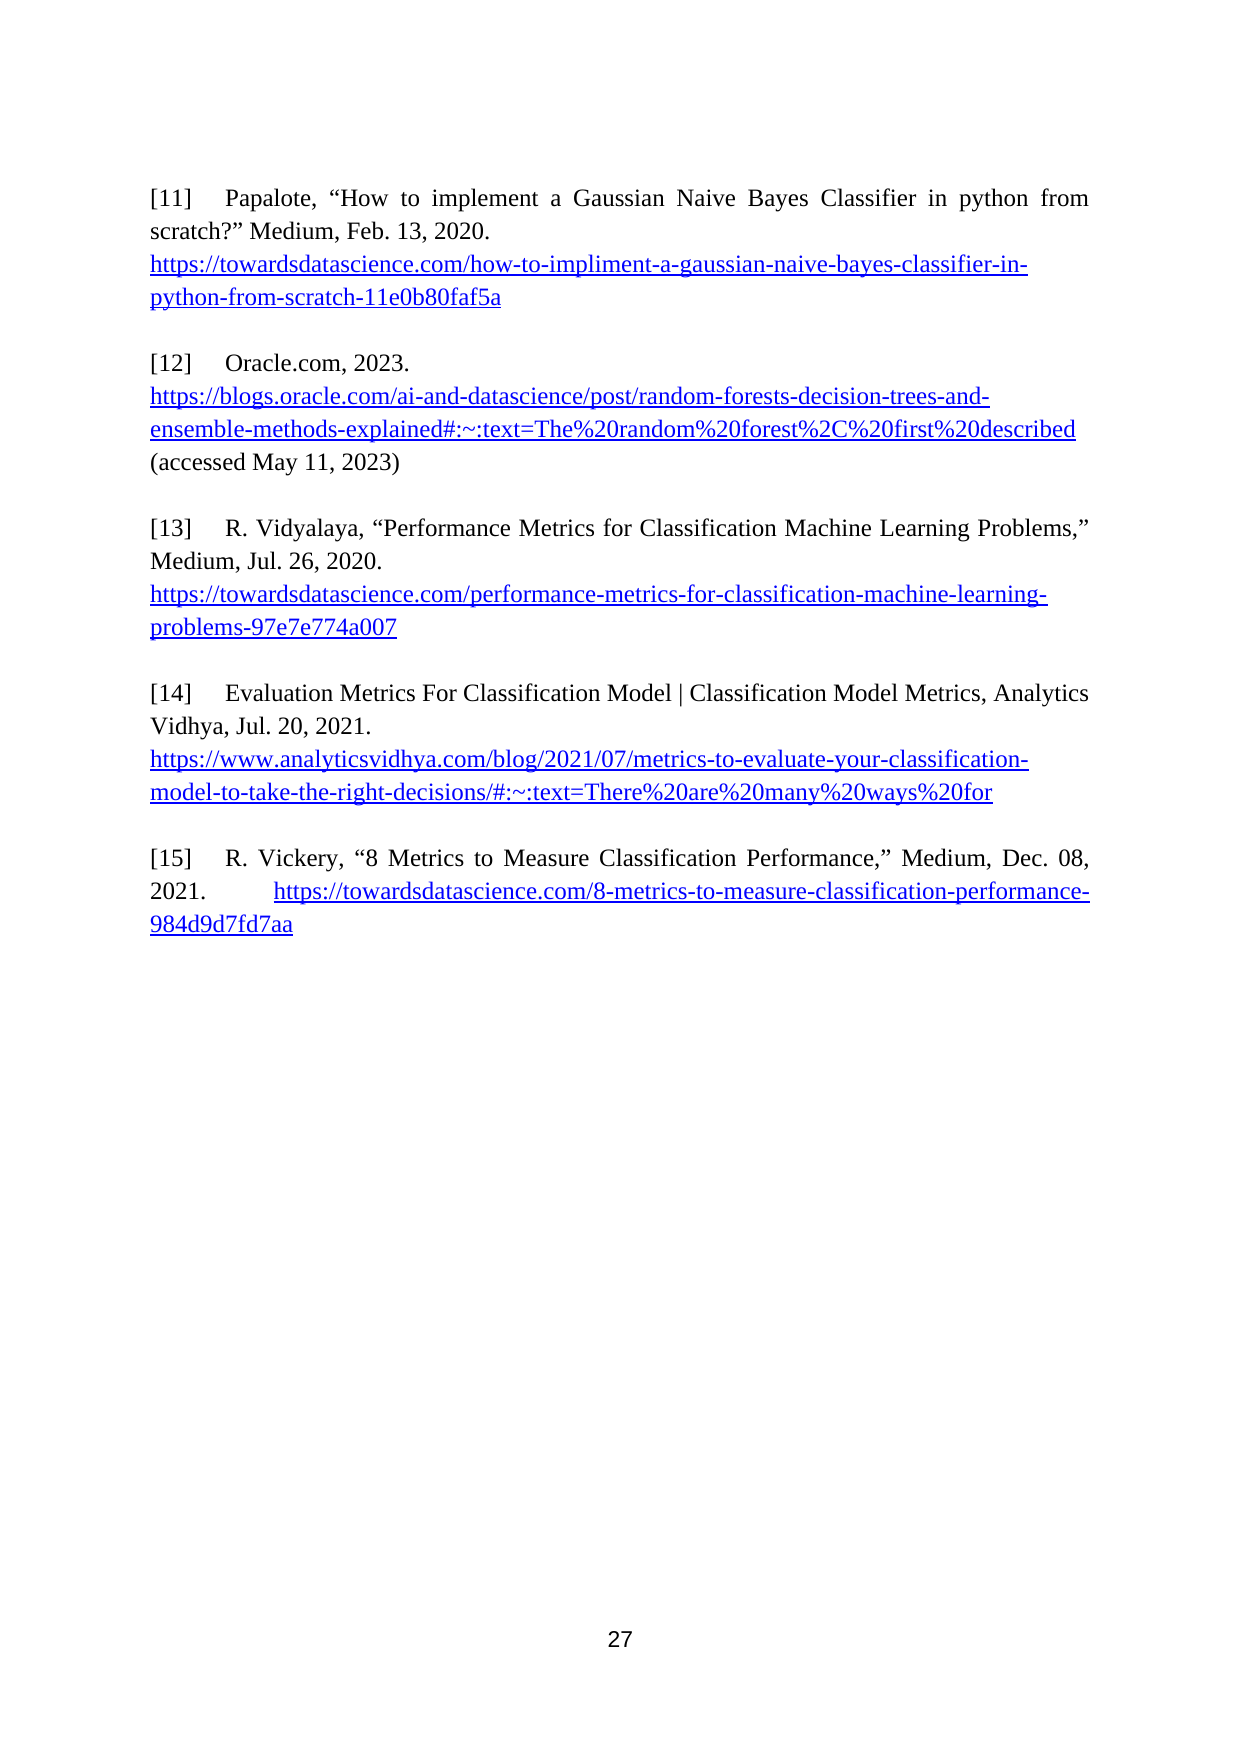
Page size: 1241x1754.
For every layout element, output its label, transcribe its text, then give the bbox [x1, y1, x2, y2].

text https://www.analyticsvidhya.com/blog/2021/07/metrics-to-evaluate-your-classification-model-to-take-the-right-decisions/#:~:text=There%20are%20many%20ways%20for [150, 744, 1090, 806]
text https://towardsdatascience.com/how-to-impliment-a-gaussian-naive-bayes-classifier-in-python-from-scratch-11e0b80faf5a [150, 249, 1090, 311]
text [12] Oracle.com, 2023. [150, 348, 1090, 377]
text https://blogs.oracle.com/ai-and-datascience/post/random-forests-decision-trees-and-ensemble-methods-explained#:~:text=The%20random%20forest%2C%20first%20described [150, 381, 1090, 443]
text [14] Evaluation Metrics For Classification Model | Classification Model Metrics, Analytics Vidhya, Jul. 20, 2021. [150, 678, 1090, 740]
text [11] Papalote, “How to implement a Gaussian Naive Bayes Classifier in python from scratch?” Medium, Feb. 13, 2020. [150, 183, 1090, 245]
text (accessed May 11, 2023) [150, 447, 1090, 476]
text [13] R. Vidyalaya, “Performance Metrics for Classification Machine Learning Problems,” Medium, Jul. 26, 2020. [150, 513, 1090, 575]
text [15] R. Vickery, “8 Metrics to Measure Classification Performance,” Medium, Dec. 08, 2021. https://towardsdatascience.com/8-metrics-to-measure-classification-performance-984d9d7fd7aa [150, 843, 1090, 938]
text https://towardsdatascience.com/performance-metrics-for-classification-machine-learning-problems-97e7e774a007 [150, 579, 1090, 641]
